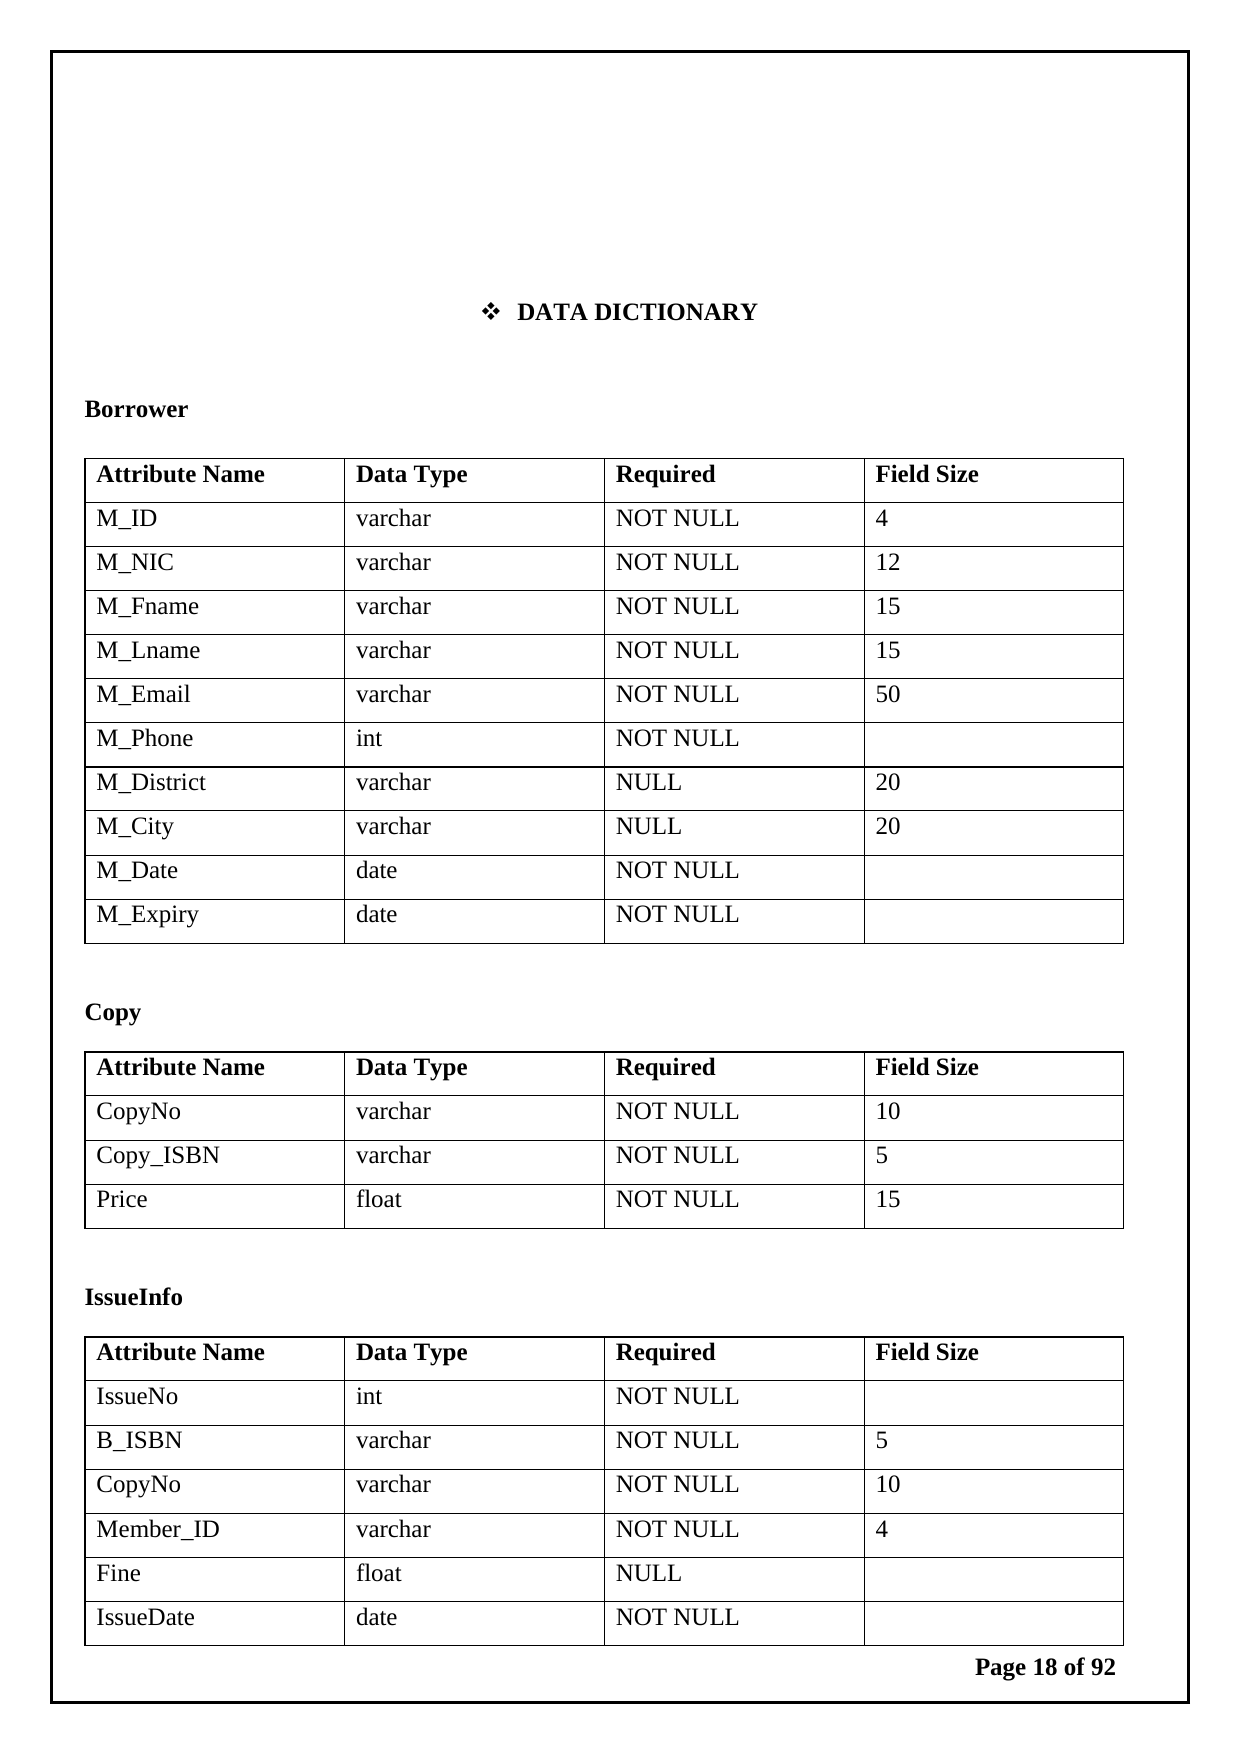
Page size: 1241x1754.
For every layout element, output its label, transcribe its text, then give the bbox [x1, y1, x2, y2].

table_cell CopyNo [86, 1470, 344, 1513]
table_header Required [605, 1338, 864, 1380]
table_header Attribute Name [86, 1338, 344, 1380]
table_cell 10 [865, 1096, 1123, 1139]
table_cell date [345, 856, 604, 898]
table_cell [865, 1558, 1123, 1601]
table_cell varchar [345, 1470, 604, 1513]
table_cell [865, 900, 1123, 943]
table_cell NOT NULL [605, 1602, 864, 1645]
table_cell NOT NULL [605, 1185, 864, 1228]
table_cell NOT NULL [605, 1514, 864, 1557]
table_cell varchar [345, 1096, 604, 1139]
table_cell 10 [865, 1470, 1123, 1513]
table_cell NOT NULL [605, 503, 864, 546]
table_cell 20 [865, 811, 1123, 854]
table_header Required [605, 459, 864, 502]
table_cell 4 [865, 503, 1123, 546]
table_header Required [605, 1053, 864, 1095]
table_cell M_Lname [86, 635, 344, 678]
table_cell 15 [865, 591, 1123, 634]
table_header Data Type [345, 1053, 604, 1095]
table_cell M_NIC [86, 547, 344, 590]
table_cell M_City [86, 811, 344, 854]
table_header Field Size [865, 1053, 1123, 1095]
table_cell 12 [865, 547, 1123, 590]
subtitle DATA DICTIONARY [122, 297, 1116, 326]
table_cell varchar [345, 1514, 604, 1557]
table_cell NULL [605, 768, 864, 810]
table_cell IssueDate [86, 1602, 344, 1645]
table_cell [865, 723, 1123, 766]
table_cell Fine [86, 1558, 344, 1601]
table_cell 5 [865, 1141, 1123, 1183]
table_cell CopyNo [86, 1096, 344, 1139]
table_cell M_District [86, 768, 344, 810]
table_cell NOT NULL [605, 1470, 864, 1513]
table_cell NOT NULL [605, 679, 864, 722]
table_cell NOT NULL [605, 1141, 864, 1183]
table_cell NULL [605, 1558, 864, 1601]
table_cell varchar [345, 1141, 604, 1183]
table_cell float [345, 1185, 604, 1228]
table_cell date [345, 1602, 604, 1645]
table_cell M_Expiry [86, 900, 344, 943]
table_cell NOT NULL [605, 723, 864, 766]
table_header Data Type [345, 1338, 604, 1380]
table_cell M_ID [86, 503, 344, 546]
table_cell NULL [605, 811, 864, 854]
text Copy [84, 997, 1116, 1026]
table_cell Member_ID [86, 1514, 344, 1557]
table_cell M_Fname [86, 591, 344, 634]
table_cell 15 [865, 1185, 1123, 1228]
table_cell 4 [865, 1514, 1123, 1557]
table_cell 50 [865, 679, 1123, 722]
table_header Attribute Name [86, 1053, 344, 1095]
table_cell varchar [345, 811, 604, 854]
table_cell NOT NULL [605, 856, 864, 898]
table_cell varchar [345, 547, 604, 590]
table_cell varchar [345, 635, 604, 678]
table_cell M_Email [86, 679, 344, 722]
table_cell NOT NULL [605, 591, 864, 634]
table_cell M_Date [86, 856, 344, 898]
table_cell M_Phone [86, 723, 344, 766]
table_header Field Size [865, 1338, 1123, 1380]
table_cell NOT NULL [605, 1426, 864, 1468]
table_cell B_ISBN [86, 1426, 344, 1468]
text Borrower [84, 394, 1116, 423]
table_cell int [345, 723, 604, 766]
table_header Field Size [865, 459, 1123, 502]
table_header Attribute Name [86, 459, 344, 502]
table_cell 20 [865, 768, 1123, 810]
table_cell Price [86, 1185, 344, 1228]
text IssueInfo [84, 1282, 1116, 1311]
table_cell date [345, 900, 604, 943]
table_cell [865, 856, 1123, 898]
table_cell float [345, 1558, 604, 1601]
table_cell Copy_ISBN [86, 1141, 344, 1183]
table_cell int [345, 1381, 604, 1424]
table_cell NOT NULL [605, 1096, 864, 1139]
table_cell NOT NULL [605, 547, 864, 590]
table_cell [865, 1381, 1123, 1424]
table_cell varchar [345, 503, 604, 546]
table_cell [865, 1602, 1123, 1645]
table_cell NOT NULL [605, 1381, 864, 1424]
table_header Data Type [345, 459, 604, 502]
table_cell NOT NULL [605, 635, 864, 678]
table_cell varchar [345, 679, 604, 722]
table_cell 5 [865, 1426, 1123, 1468]
table_cell varchar [345, 591, 604, 634]
table_cell IssueNo [86, 1381, 344, 1424]
table_cell varchar [345, 1426, 604, 1468]
table_cell varchar [345, 768, 604, 810]
table_cell NOT NULL [605, 900, 864, 943]
table_cell 15 [865, 635, 1123, 678]
